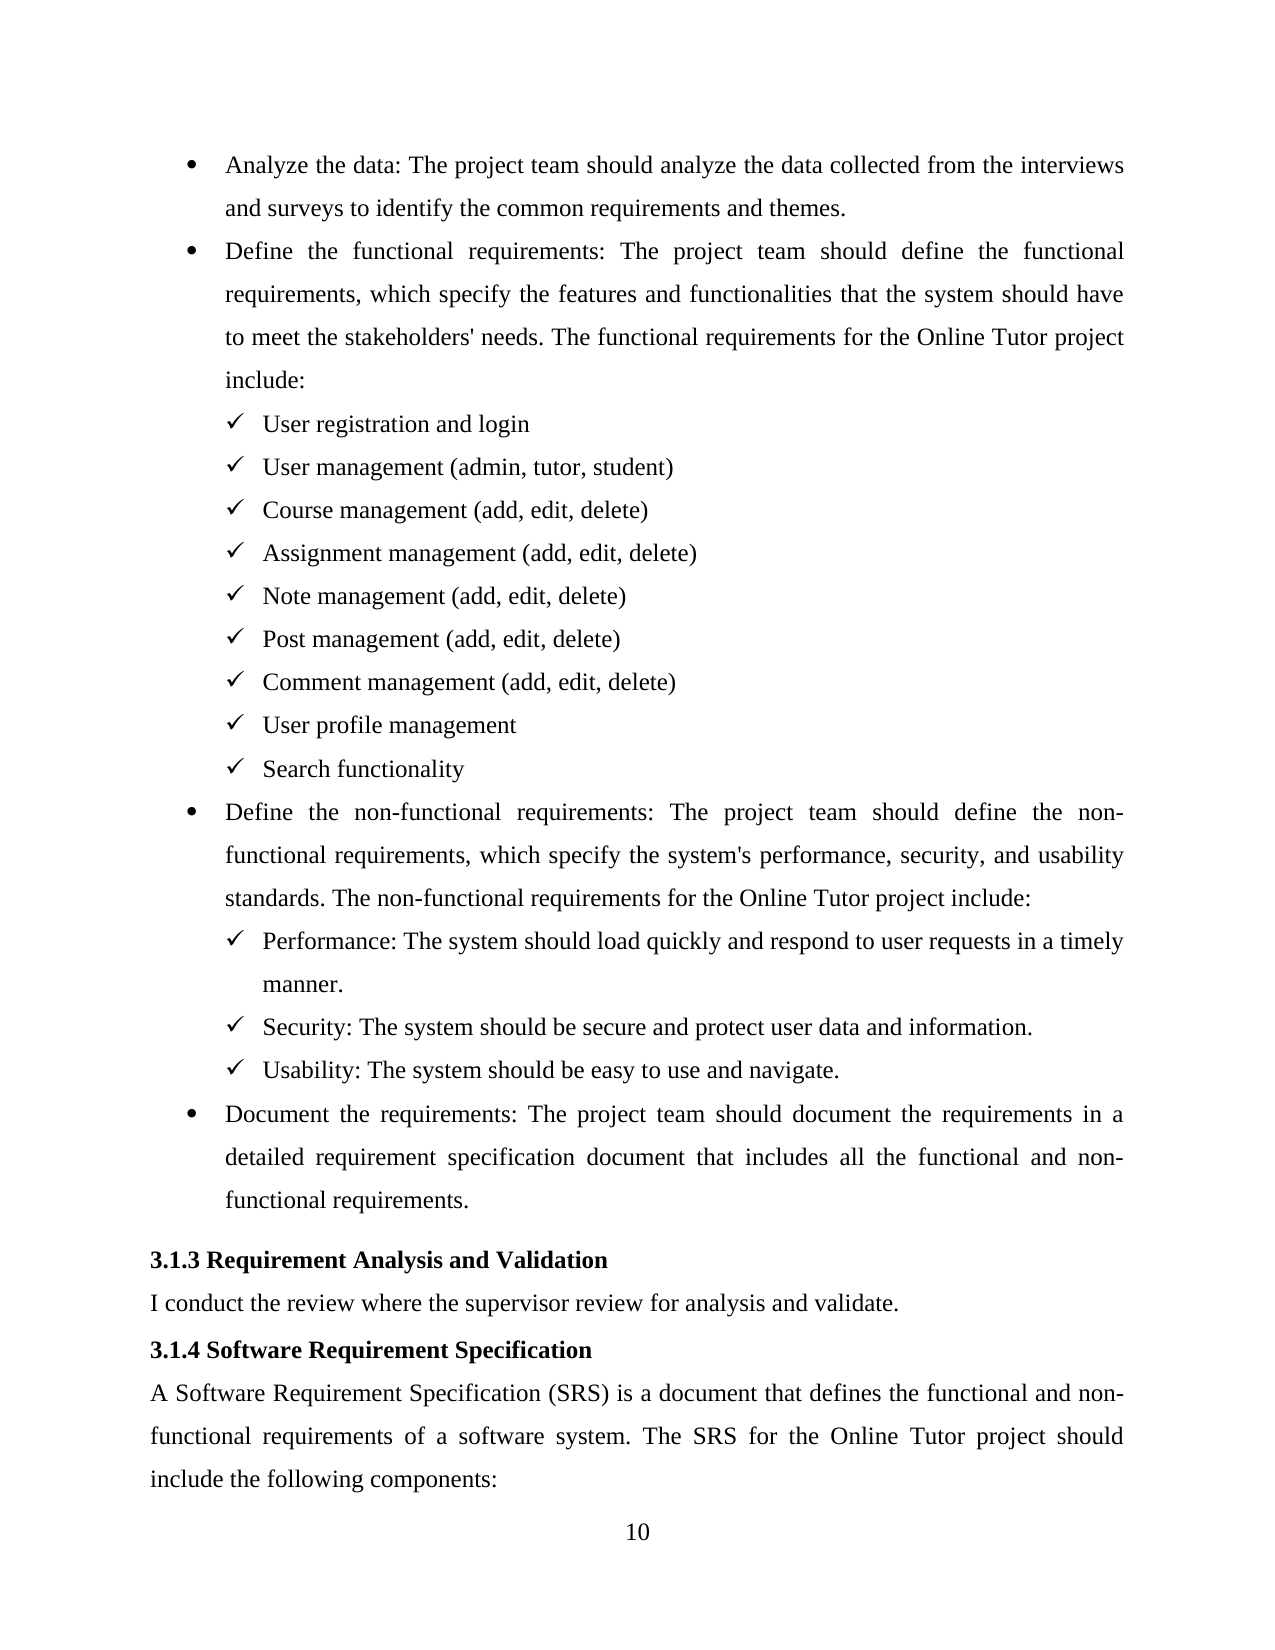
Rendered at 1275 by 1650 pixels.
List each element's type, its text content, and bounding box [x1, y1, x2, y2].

list Define the functional requirements: The project team should define the functional requirements, which specify the features and functionalities that the system should have to meet the stakeholders' needs. The functional requirements for the Online Tutor project include: [187, 236, 1125, 394]
list Define the non-functional requirements: The project team should define the non-functional requirements, which specify the system's performance, security, and usability standards. The non-functional requirements for the Online Tutor project include: [187, 797, 1125, 912]
list User management (admin, tutor, student) [225, 452, 1125, 481]
list Course management (add, edit, delete) [225, 495, 1125, 524]
list User registration and login [225, 409, 1125, 437]
list Analyze the data: The project team should analyze the data collected from the interviews and surveys to identify the common requirements and themes. [187, 150, 1125, 222]
text I conduct the review where the supervisor review for analysis and validate. [150, 1288, 1125, 1317]
list Post management (add, edit, delete) [225, 624, 1125, 653]
list Security: The system should be secure and protect user data and information. [225, 1012, 1125, 1041]
list Note management (add, edit, delete) [225, 581, 1125, 610]
list Performance: The system should load quickly and respond to user requests in a timely manner. [225, 926, 1125, 998]
list Usability: The system should be easy to use and navigate. [225, 1056, 1125, 1084]
list User profile management [225, 711, 1125, 739]
list Comment management (add, edit, delete) [225, 667, 1125, 696]
subtitle 3.1.4 Software Requirement Specification [150, 1335, 1125, 1364]
list Document the requirements: The project team should document the requirements in a detailed requirement specification document that includes all the functional and non-functional requirements. [187, 1099, 1125, 1214]
text A Software Requirement Specification (SRS) is a document that defines the functional and non-functional requirements of a software system. The SRS for the Online Tutor project should include the following components: [150, 1378, 1125, 1493]
subtitle 3.1.3 Requirement Analysis and Validation [150, 1245, 1125, 1273]
list Assignment management (add, edit, delete) [225, 538, 1125, 567]
list Search functionality [225, 754, 1125, 782]
